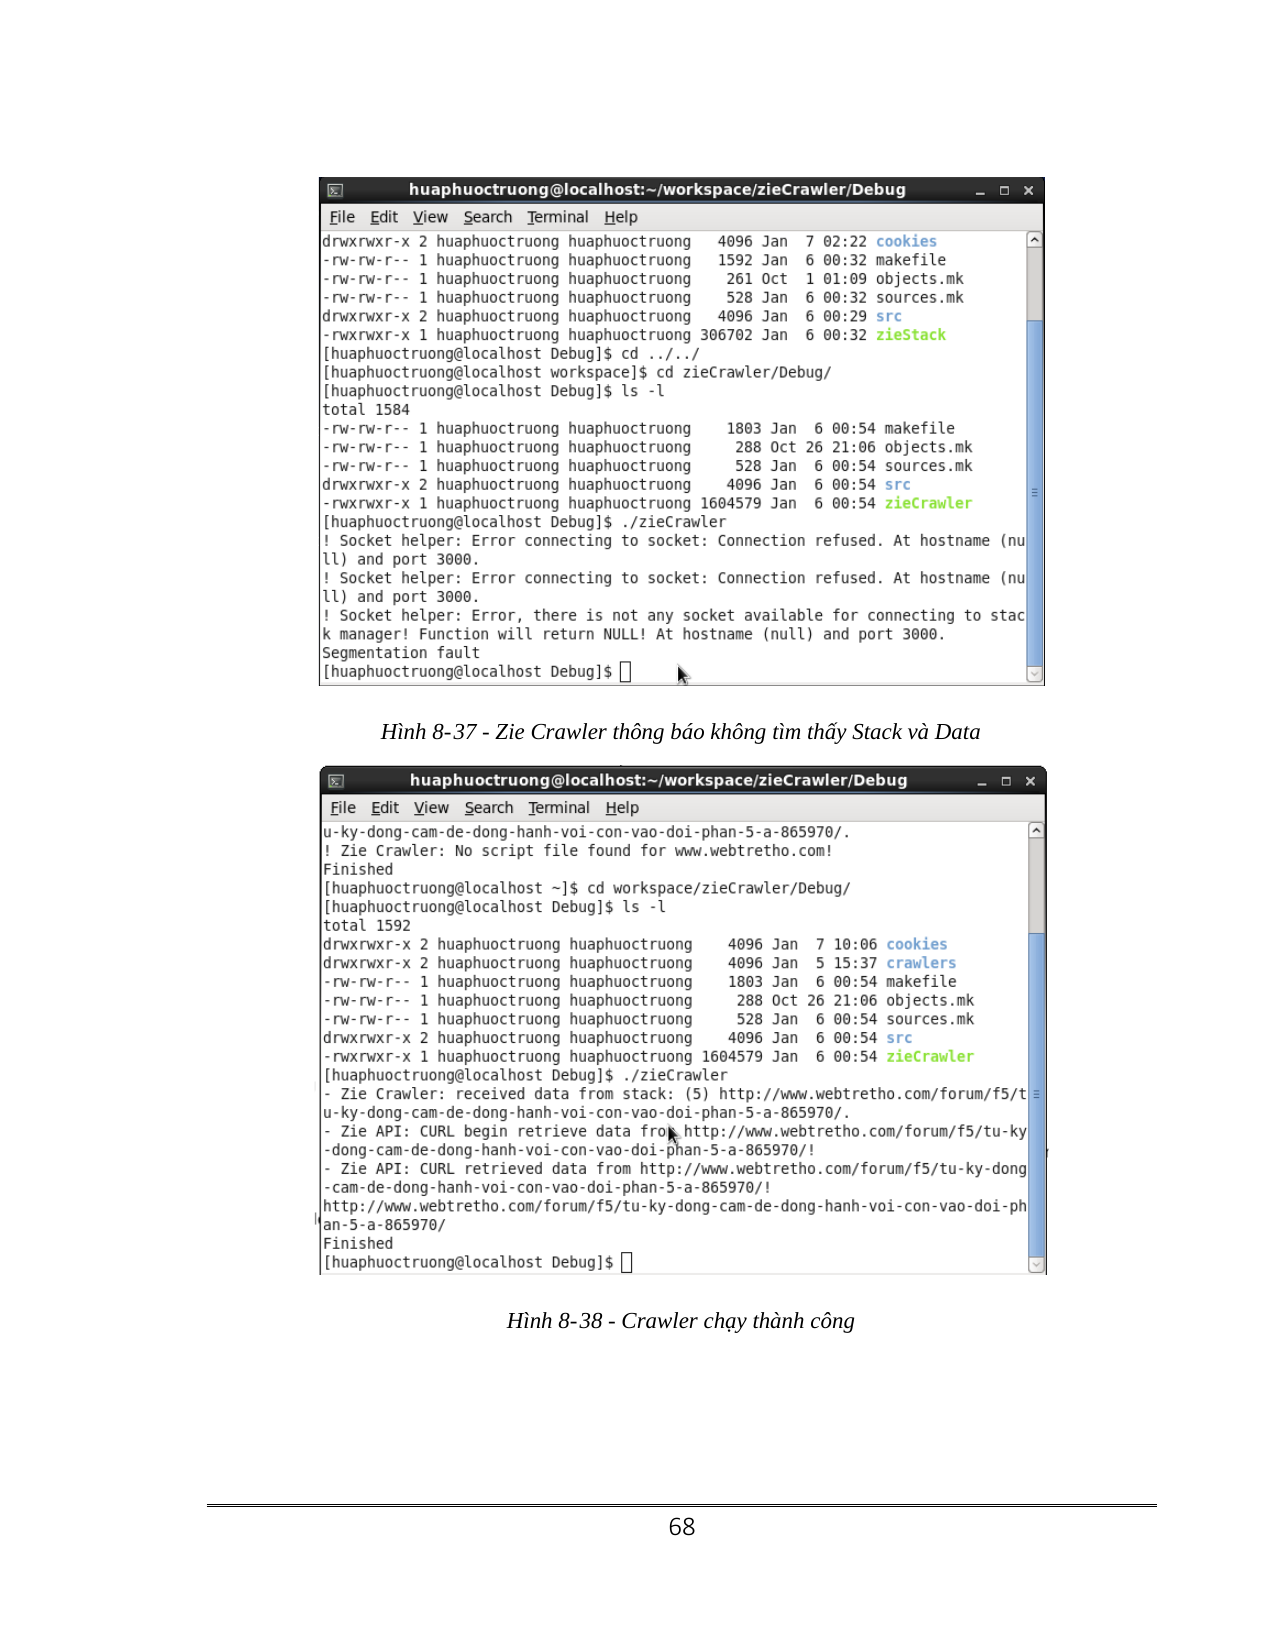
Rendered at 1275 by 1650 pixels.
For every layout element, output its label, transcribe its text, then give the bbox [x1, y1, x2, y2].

picture [314, 765, 1049, 1275]
picture [318, 177, 1045, 686]
